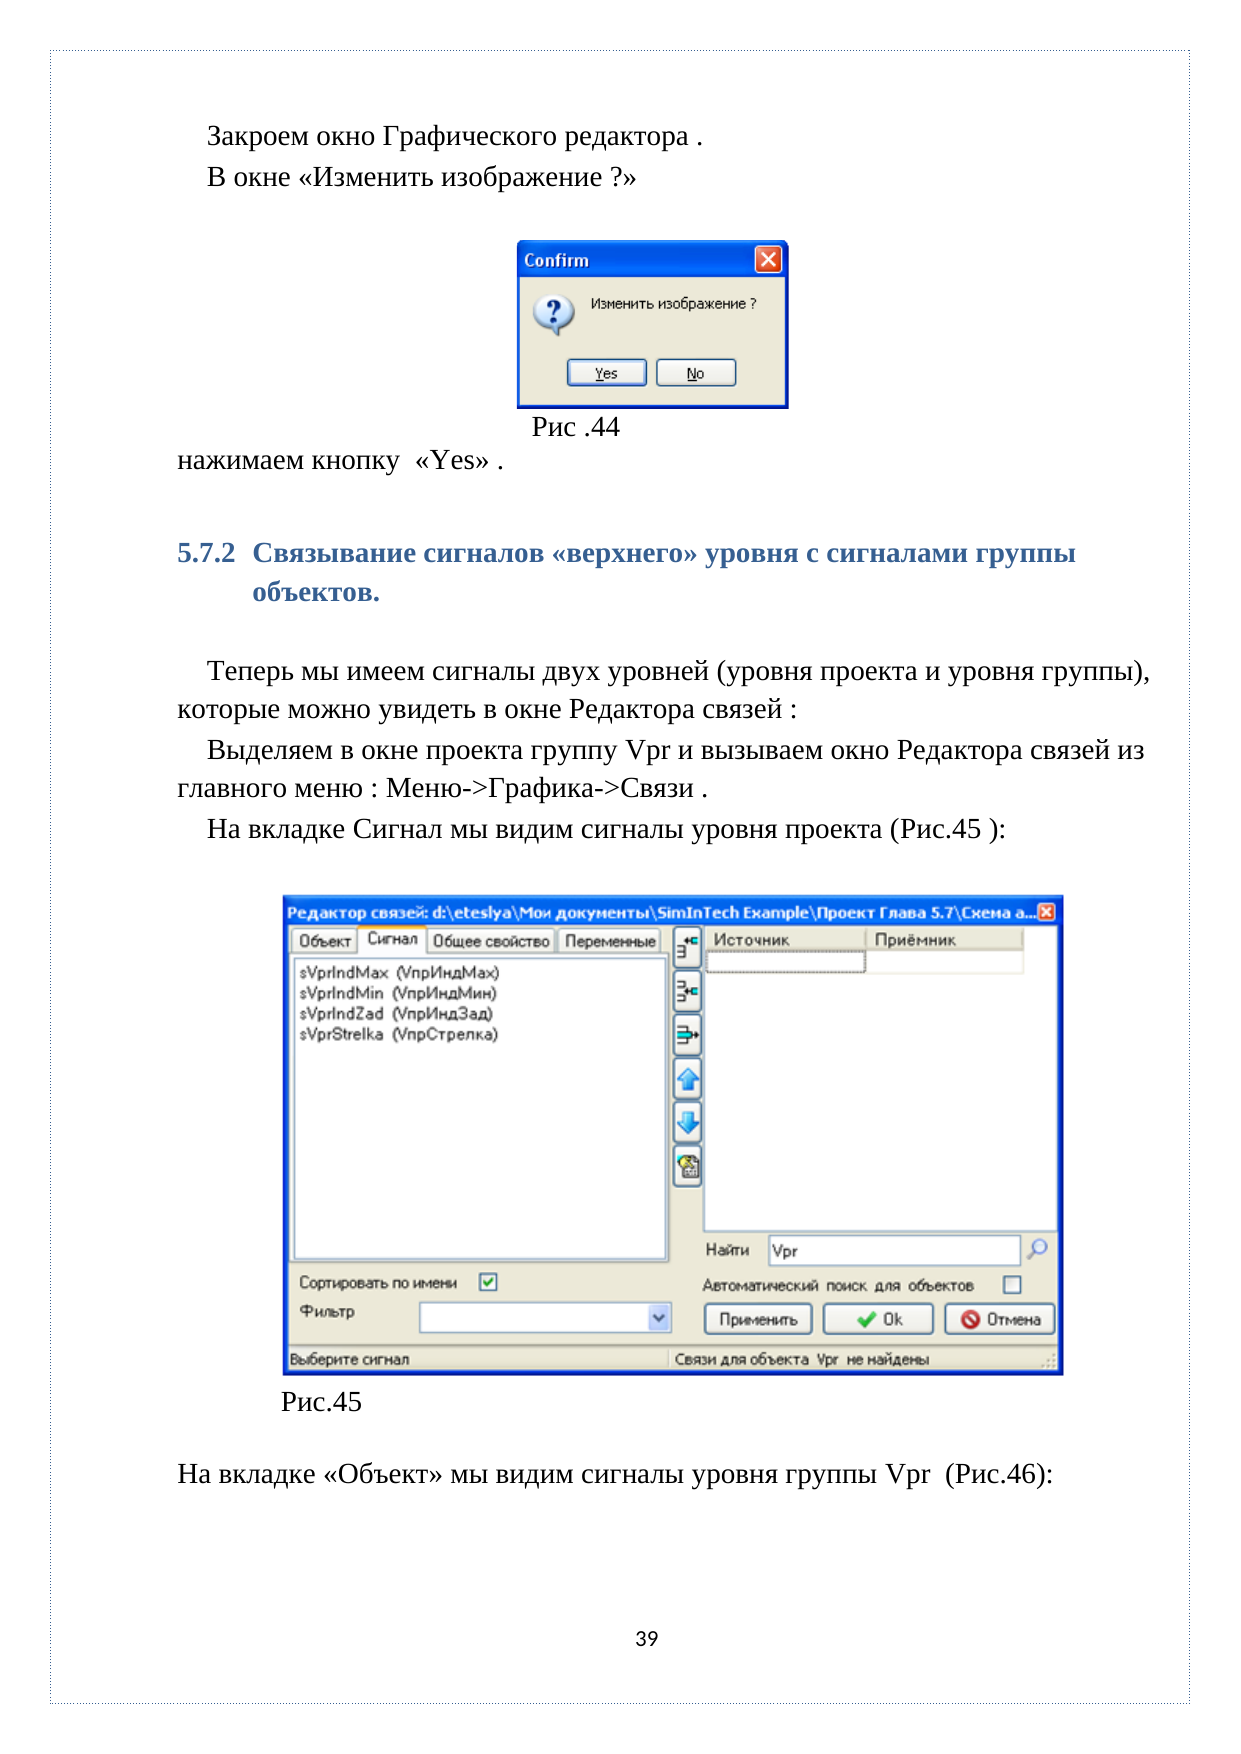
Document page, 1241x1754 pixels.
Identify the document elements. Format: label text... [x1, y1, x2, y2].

picture [516, 240, 789, 409]
text Закроем окно Графического редактора . [177, 118, 1167, 152]
list Рис .59 нажимаем кнопку «Yes» . [177, 409, 1167, 476]
text Теперь мы имеем сигналы двух уровней (уровня проекта и уровня группы), которые можно увидеть в окне Редактора связей : [177, 653, 1167, 725]
text На вкладке Сигнал мы видим сигналы уровня проекта (Рис.60 ): [177, 811, 1167, 845]
text На вкладке «Объект» мы видим сигналы уровня группы Vpr (Рис.61): [177, 1457, 1167, 1490]
text Рис.60 [177, 1384, 1167, 1450]
text В окне «Изменить изображение ?» [177, 159, 1167, 192]
picture [280, 892, 1070, 1379]
subtitle Связывание сигналов «верхнего» уровня с сигналами группы объектов. [177, 535, 1167, 607]
text Выделяем в окне проекта группу Vpr и вызываем окно Редактора связей из главного меню : Меню->Графика->Связи . [177, 732, 1167, 804]
